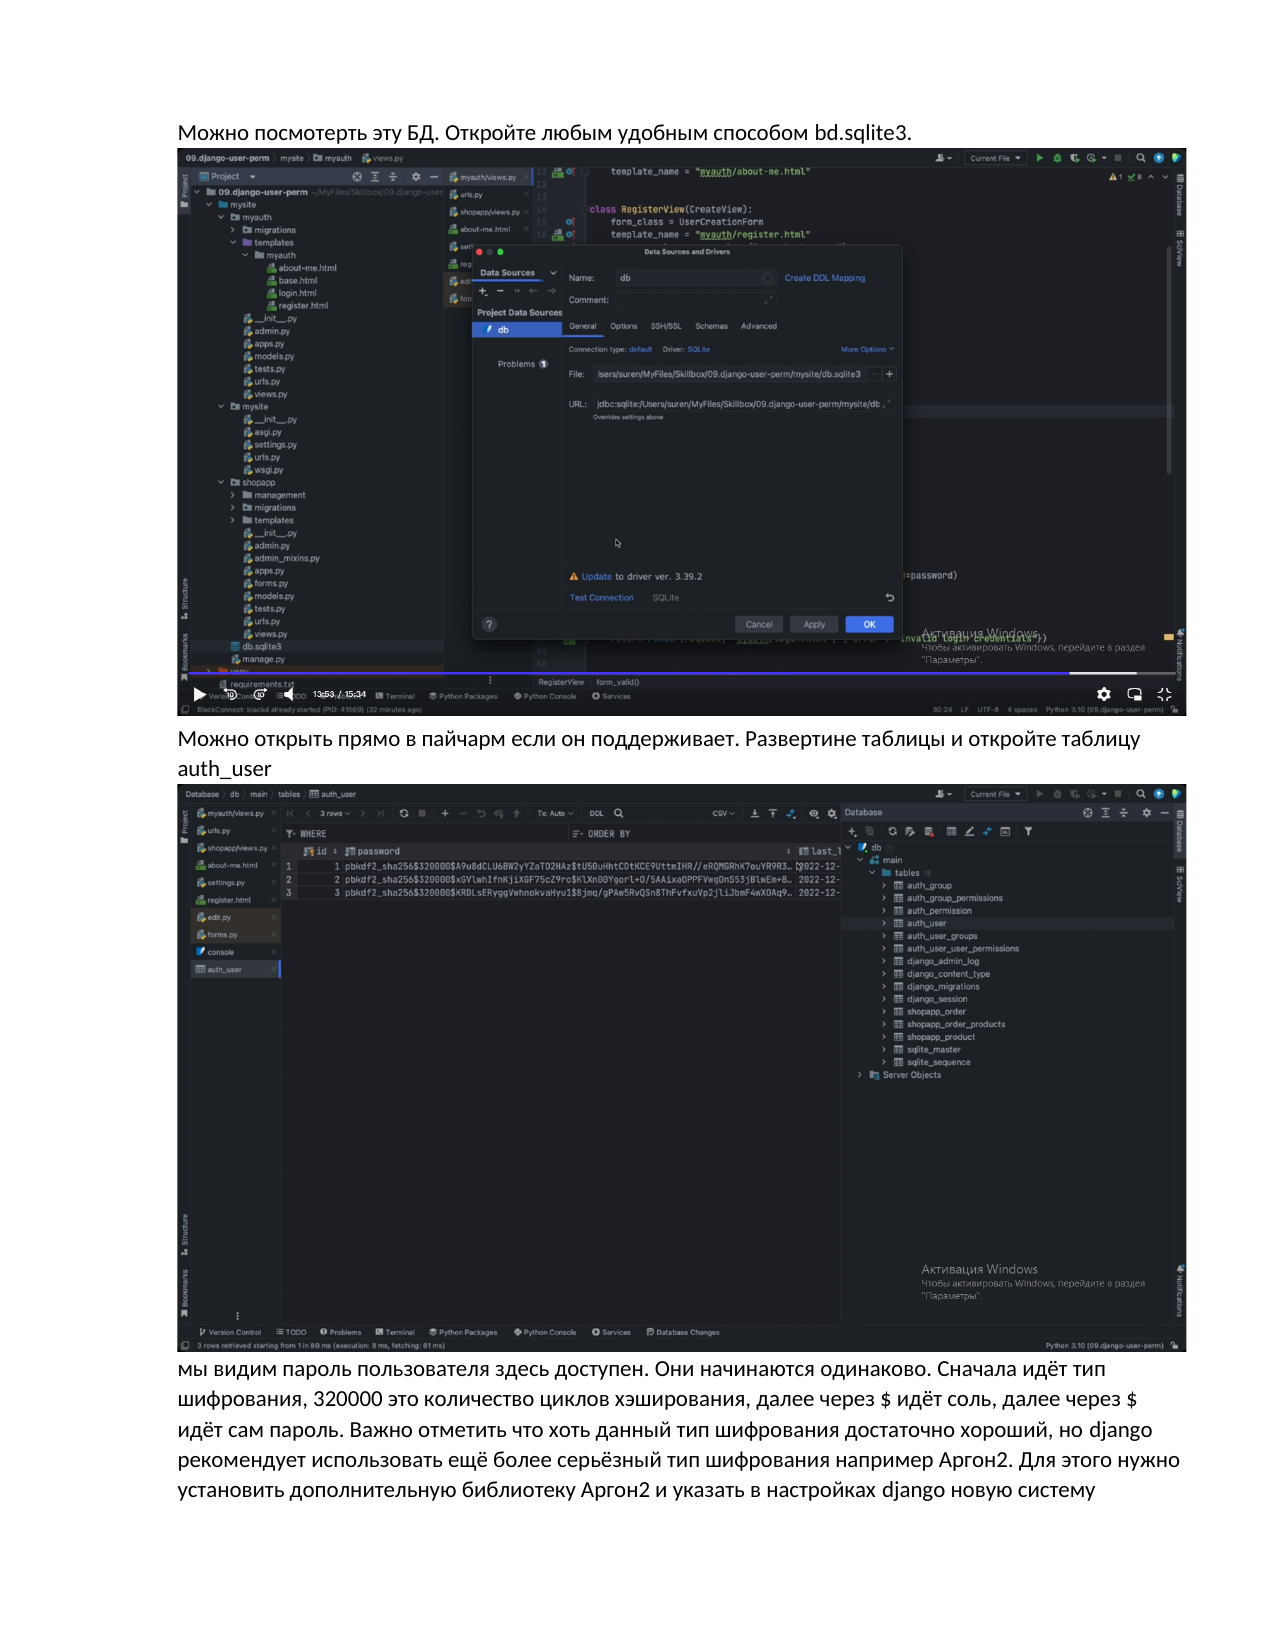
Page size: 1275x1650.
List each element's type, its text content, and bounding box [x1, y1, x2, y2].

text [177, 1352, 1186, 1503]
picture [177, 784, 1187, 1352]
picture [177, 148, 1187, 716]
